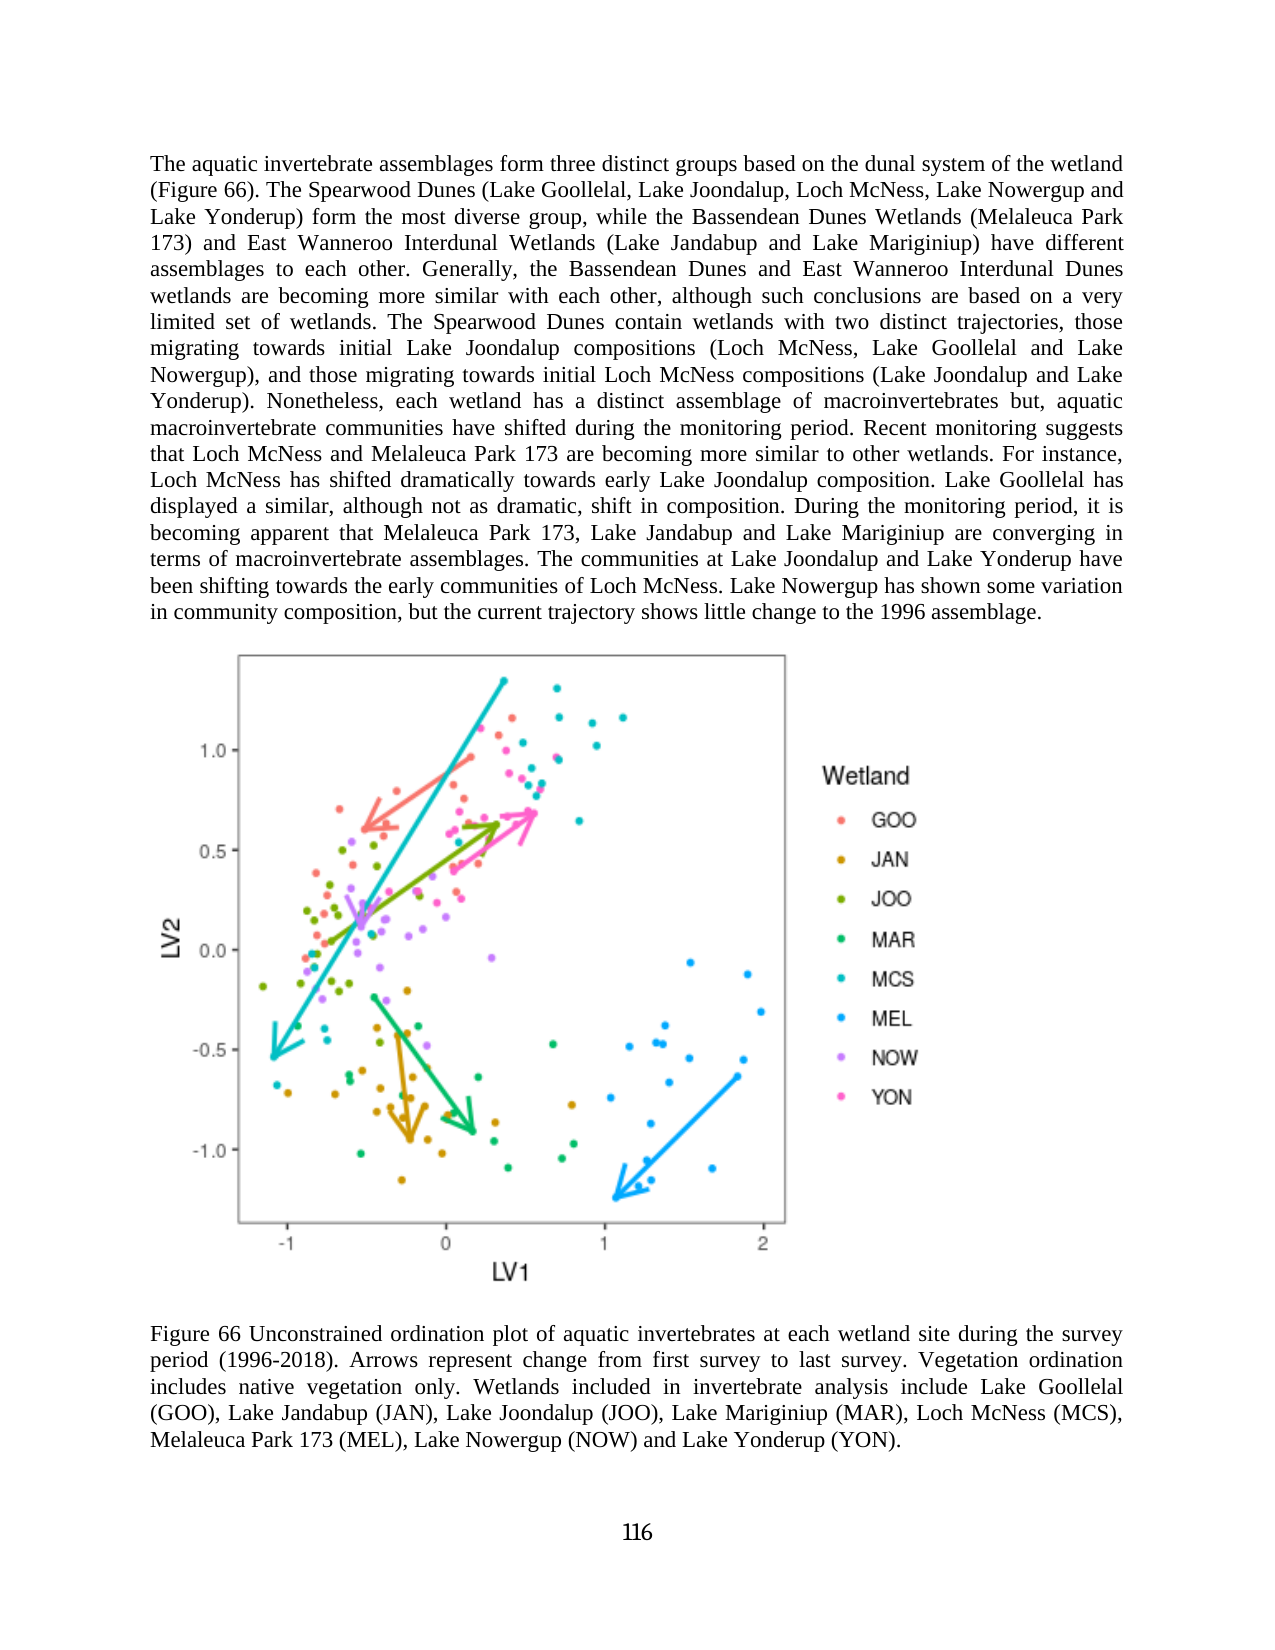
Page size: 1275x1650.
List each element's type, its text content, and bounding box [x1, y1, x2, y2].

text The aquatic invertebrate assemblages form three distinct groups based on the dunal system of the wetland (Figure 66). The Spearwood Dunes (Lake Goollelal, Lake Joondalup, Loch McNess, Lake Nowergup and Lake Yonderup) form the most diverse group, while the Bassendean Dunes Wetlands (Melaleuca Park 173) and East Wanneroo Interdunal Wetlands (Lake Jandabup and Lake Mariginiup) have different assemblages to each other. Generally, the Bassendean Dunes and East Wanneroo Interdunal Dunes wetlands are becoming more similar with each other, although such conclusions are based on a very limited set of wetlands. The Spearwood Dunes contain wetlands with two distinct trajectories, those migrating towards initial Lake Joondalup compositions (Loch McNess, Lake Goollelal and Lake Nowergup), and those migrating towards initial Loch McNess compositions (Lake Joondalup and Lake Yonderup). Nonetheless, each wetland has a distinct assemblage of macroinvertebrates but, aquatic macroinvertebrate communities have shifted during the monitoring period. Recent monitoring suggests that Loch McNess and Melaleuca Park 173 are becoming more similar to other wetlands. For instance, Loch McNess has shifted dramatically towards early Lake Joondalup composition. Lake Goollelal has displayed a similar, although not as dramatic, shift in composition. During the monitoring period, it is becoming apparent that Melaleuca Park 173, Lake Jandabup and Lake Mariginiup are converging in terms of macroinvertebrate assemblages. The communities at Lake Joondalup and Lake Yonderup have been shifting towards the early communities of Loch McNess. Lake Nowergup has shown some variation in community composition, but the current trajectory shows little change to the 1996 assemblage. [150, 150, 1125, 624]
picture [150, 643, 943, 1300]
text Figure 66 Unconstrained ordination plot of aquatic invertebrates at each wetland site during the survey period (1996-2018). Arrows represent change from first survey to last survey. Vegetation ordination includes native vegetation only. Wetlands included in invertebrate analysis include Lake Goollelal (GOO), Lake Jandabup (JAN), Lake Joondalup (JOO), Lake Mariginiup (MAR), Loch McNess (MCS), Melaleuca Park 173 (MEL), Lake Nowergup (NOW) and Lake Yonderup (YON). [150, 1320, 1125, 1452]
